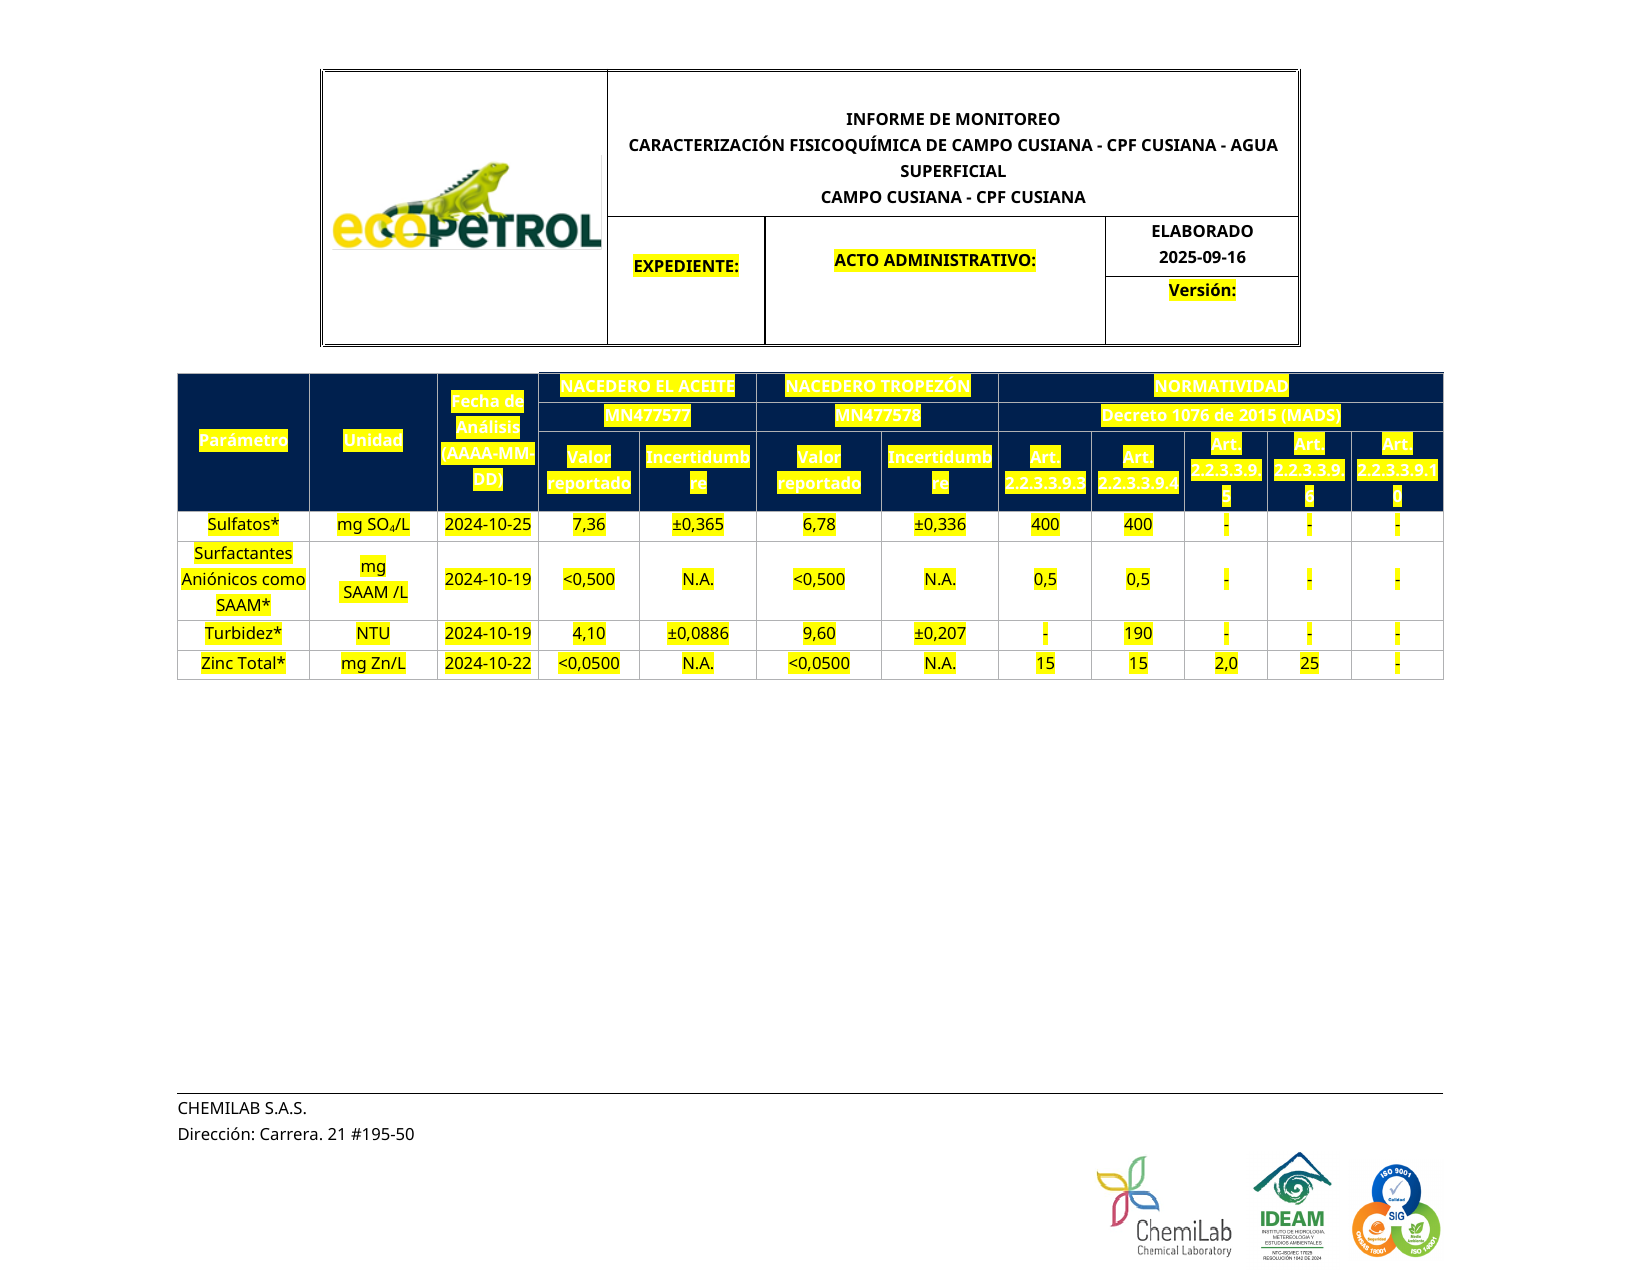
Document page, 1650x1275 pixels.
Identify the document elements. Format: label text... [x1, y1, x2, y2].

table_header Parámetro [178, 374, 309, 511]
table_cell - [1268, 512, 1351, 541]
table_cell Zinc Total* [178, 651, 309, 679]
table_cell ±0,365 [640, 512, 756, 541]
table_cell mg Zn/L [310, 651, 437, 679]
table_header Fecha de Análisis (AAAA-MM-DD) [438, 374, 538, 511]
table_cell - [1352, 512, 1443, 541]
table_cell 9,60 [757, 621, 881, 650]
table_cell - [999, 621, 1091, 650]
table_cell Art. 2.2.3.3.9.4 [1092, 432, 1184, 511]
table_cell - [1268, 621, 1351, 650]
table_cell Incertidumbre [882, 432, 998, 511]
table_cell 0,5 [999, 542, 1091, 620]
table_header Unidad [310, 374, 437, 511]
table_cell - [1352, 542, 1443, 620]
table_cell Decreto 1076 de 2015 (MADS) [999, 403, 1443, 431]
table_cell 15 [999, 651, 1091, 679]
table_cell Art. 2.2.3.3.9.6 [1268, 432, 1351, 511]
table_cell N.A. [882, 542, 998, 620]
table_cell Valor reportado [539, 432, 639, 511]
table_cell - [1352, 651, 1443, 679]
table_header NACEDERO EL ACEITE [539, 374, 756, 402]
picture [1348, 1159, 1444, 1261]
table_cell <0,500 [539, 542, 639, 620]
table_cell 2024-10-19 [438, 542, 538, 620]
table_cell Art. 2.2.3.3.9.5 [1185, 432, 1267, 511]
table_cell 7,36 [539, 512, 639, 541]
table_cell 2024-10-22 [438, 651, 538, 679]
table_cell MN477578 [757, 403, 998, 431]
table_cell ±0,0886 [640, 621, 756, 650]
table_header NACEDERO TROPEZÓN [757, 374, 998, 402]
table_cell <0,0500 [757, 651, 881, 679]
table_cell 2,0 [1185, 651, 1267, 679]
table_cell <0,500 [757, 542, 881, 620]
table_cell N.A. [882, 651, 998, 679]
table_cell Sulfatos* [178, 512, 309, 541]
table_cell 400 [999, 512, 1091, 541]
table_cell - [1185, 512, 1267, 541]
table_cell Incertidumbre [640, 432, 756, 511]
table_header NORMATIVIDAD [999, 374, 1443, 402]
table_cell 6,78 [757, 512, 881, 541]
table_cell N.A. [640, 542, 756, 620]
table_cell 2024-10-25 [438, 512, 538, 541]
table_cell ±0,336 [882, 512, 998, 541]
table_cell Turbidez* [178, 621, 309, 650]
table_cell MN477577 [539, 403, 756, 431]
table_cell Art. 2.2.3.3.9.10 [1352, 432, 1443, 511]
picture [1091, 1148, 1340, 1272]
table_cell - [1352, 621, 1443, 650]
table_cell NTU [310, 621, 437, 650]
picture [332, 155, 604, 252]
table_cell N.A. [640, 651, 756, 679]
table_cell 400 [1092, 512, 1184, 541]
table_cell Art. 2.2.3.3.9.3 [999, 432, 1091, 511]
table_cell 25 [1268, 651, 1351, 679]
table_cell mg SO4/L [310, 512, 437, 541]
table_cell ±0,207 [882, 621, 998, 650]
table_cell mg SAAM /L [310, 542, 437, 620]
table_cell - [1185, 542, 1267, 620]
table_cell 0,5 [1092, 542, 1184, 620]
table_cell - [1185, 621, 1267, 650]
table_cell Surfactantes Aniónicos como SAAM* [178, 542, 309, 620]
table_cell 190 [1092, 621, 1184, 650]
table_cell 4,10 [539, 621, 639, 650]
table_cell 15 [1092, 651, 1184, 679]
table_cell Valor reportado [757, 432, 881, 511]
table_cell 2024-10-19 [438, 621, 538, 650]
table_cell <0,0500 [539, 651, 639, 679]
table_cell - [1268, 542, 1351, 620]
